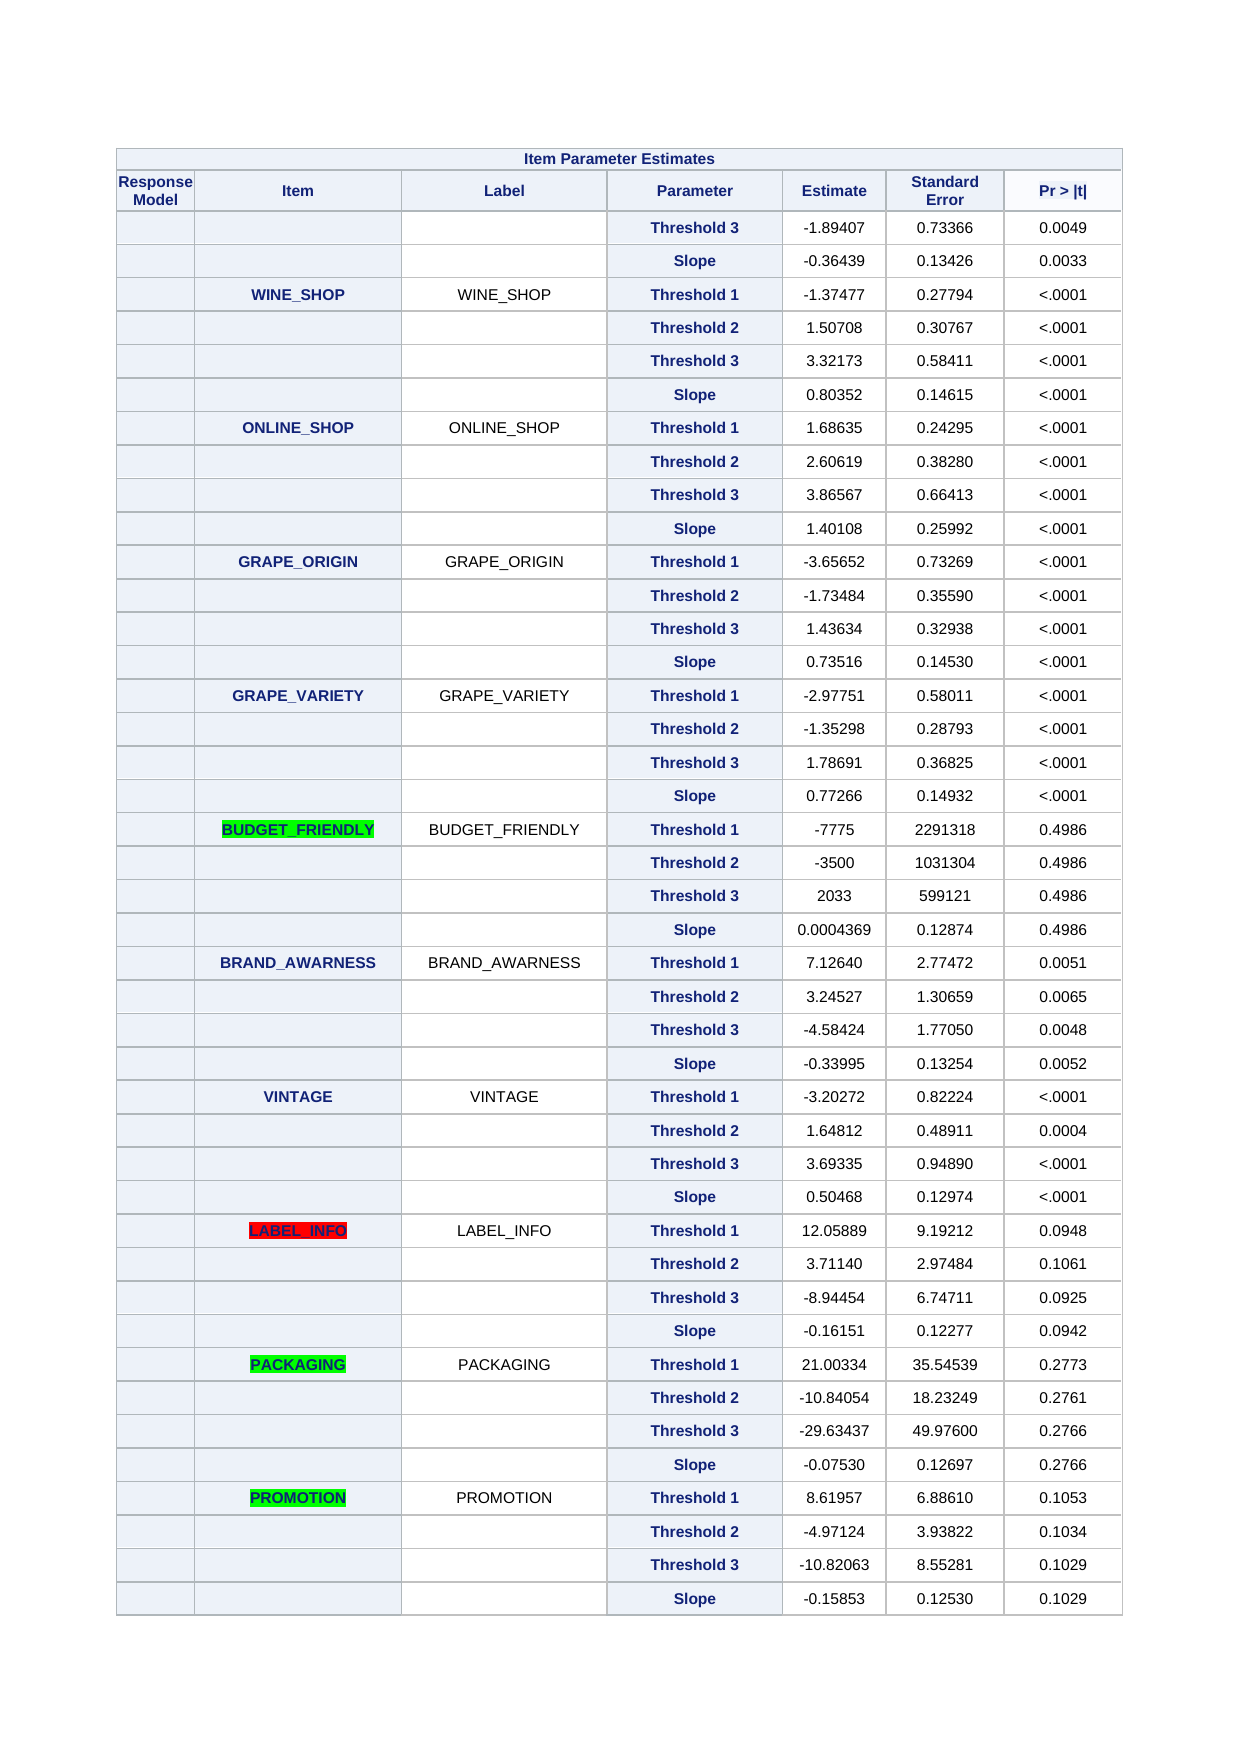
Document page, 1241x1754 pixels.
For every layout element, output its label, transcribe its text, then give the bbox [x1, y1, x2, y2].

table_cell Threshold 2 [608, 1115, 782, 1146]
table_cell [117, 1215, 194, 1247]
table_cell -4.58424 [783, 1014, 885, 1046]
table_cell <.0001 [1005, 712, 1122, 745]
table_cell GRAPE_VARIETY [402, 680, 606, 712]
table_cell Threshold 1 [608, 412, 782, 444]
table_cell [402, 847, 606, 879]
table_cell WINE_SHOP [195, 278, 401, 310]
table_cell [117, 680, 194, 712]
table_cell 0.2761 [1005, 1380, 1122, 1414]
table_cell Slope [608, 1048, 782, 1079]
table_cell Parameter [608, 171, 782, 210]
table_cell <.0001 [1005, 1079, 1122, 1113]
table_cell Threshold 3 [608, 747, 782, 778]
table_cell 6.88610 [887, 1482, 1003, 1514]
table_cell Standard Error [887, 171, 1003, 210]
table_cell -1.35298 [783, 713, 885, 745]
table_cell <.0001 [1005, 444, 1122, 477]
table_cell [402, 479, 606, 511]
table_cell <.0001 [1005, 1146, 1122, 1180]
table_cell Slope [608, 646, 782, 678]
table_cell [402, 312, 606, 344]
table_cell Threshold 1 [608, 1081, 782, 1113]
table_cell 1.68635 [783, 412, 885, 444]
table_cell 0.2766 [1005, 1414, 1122, 1447]
table_cell [402, 1415, 606, 1447]
table_cell [117, 880, 194, 912]
table_cell [402, 212, 606, 243]
table_cell [117, 580, 194, 611]
table_cell 0.12974 [887, 1181, 1003, 1213]
table_cell GRAPE_ORIGIN [195, 546, 401, 578]
table_cell [402, 1382, 606, 1414]
table_cell -3.65652 [783, 546, 885, 578]
table_cell [195, 1382, 401, 1414]
table_cell [195, 981, 401, 1012]
table_cell 0.12697 [887, 1449, 1003, 1481]
table_cell 0.0004369 [783, 914, 885, 946]
table_cell [402, 780, 606, 812]
table_cell [402, 1549, 606, 1581]
table_cell 0.30767 [887, 312, 1003, 344]
table_cell Threshold 3 [608, 880, 782, 912]
table_cell 0.35590 [887, 580, 1003, 611]
table_cell [195, 1415, 401, 1447]
table_header Item Parameter Estimates [117, 149, 1122, 169]
table_cell 0.80352 [783, 379, 885, 411]
table_cell Slope [608, 914, 782, 946]
table_cell [117, 212, 194, 243]
table_cell [117, 947, 194, 979]
table_cell VINTAGE [195, 1081, 401, 1113]
table_cell Threshold 2 [608, 312, 782, 344]
table_cell -3500 [783, 847, 885, 879]
table_cell 0.1034 [1005, 1514, 1122, 1547]
table_cell -0.07530 [783, 1449, 885, 1481]
table_cell [195, 1583, 401, 1614]
table_cell Threshold 3 [608, 1415, 782, 1447]
table_cell 0.1029 [1005, 1548, 1122, 1581]
table_cell Threshold 1 [608, 1482, 782, 1514]
table_cell 3.93822 [887, 1516, 1003, 1547]
table_cell 0.73516 [783, 646, 885, 678]
table_cell [117, 1282, 194, 1313]
table_cell [195, 1449, 401, 1481]
table_cell 0.0942 [1005, 1314, 1122, 1347]
table_cell <.0001 [1005, 478, 1122, 511]
table_cell 1.64812 [783, 1115, 885, 1146]
table_cell [195, 1282, 401, 1313]
table_cell PACKAGING [402, 1348, 606, 1380]
table_cell [195, 212, 401, 243]
table_cell Threshold 2 [608, 847, 782, 879]
table_cell [117, 546, 194, 578]
table_cell Threshold 3 [608, 1282, 782, 1313]
table_cell [117, 1014, 194, 1046]
table_cell <.0001 [1005, 578, 1122, 611]
table_cell [117, 312, 194, 344]
table_cell [117, 981, 194, 1012]
table_cell <.0001 [1005, 277, 1122, 310]
table_cell 3.86567 [783, 479, 885, 511]
table_cell [195, 613, 401, 645]
table_cell 2.60619 [783, 446, 885, 477]
table_cell <.0001 [1005, 310, 1122, 344]
table_cell LABEL_INFO [402, 1215, 606, 1247]
table_cell 1.40108 [783, 513, 885, 544]
table_cell 599121 [887, 880, 1003, 912]
table_cell [195, 1549, 401, 1581]
table_cell 0.28793 [887, 713, 1003, 745]
table_cell 0.50468 [783, 1181, 885, 1213]
table_cell [195, 379, 401, 411]
table_cell Slope [608, 1449, 782, 1481]
table_cell Slope [608, 513, 782, 544]
table_cell [117, 713, 194, 745]
table_cell [117, 1181, 194, 1213]
table_cell 18.23249 [887, 1382, 1003, 1414]
table_cell [195, 1014, 401, 1046]
table_cell Threshold 1 [608, 278, 782, 310]
table_cell Threshold 2 [608, 981, 782, 1012]
table_cell 0.13254 [887, 1048, 1003, 1079]
table_cell [402, 513, 606, 544]
table_cell 0.0049 [1005, 210, 1122, 243]
table_cell WINE_SHOP [402, 278, 606, 310]
table_cell [402, 1282, 606, 1313]
table_cell <.0001 [1005, 544, 1122, 578]
table_cell 0.66413 [887, 479, 1003, 511]
table_cell [117, 278, 194, 310]
table_cell [402, 981, 606, 1012]
table_cell -4.97124 [783, 1516, 885, 1547]
table_cell 0.24295 [887, 412, 1003, 444]
table_cell 0.12874 [887, 914, 1003, 946]
table_cell 0.58411 [887, 345, 1003, 377]
table_cell [402, 1449, 606, 1481]
table_cell <.0001 [1005, 1180, 1122, 1213]
table_cell 2291318 [887, 813, 1003, 845]
table_cell <.0001 [1005, 611, 1122, 645]
table_cell 0.2773 [1005, 1347, 1122, 1380]
table_cell [117, 1415, 194, 1447]
table_cell [117, 1449, 194, 1481]
table_cell Threshold 2 [608, 713, 782, 745]
table_cell -3.20272 [783, 1081, 885, 1113]
table_cell Threshold 3 [608, 1549, 782, 1581]
table_cell [117, 245, 194, 277]
table_cell Item [195, 171, 401, 210]
table_cell [117, 780, 194, 812]
table_cell 0.48911 [887, 1115, 1003, 1146]
table_cell [195, 847, 401, 879]
table_cell BRAND_AWARNESS [402, 947, 606, 979]
table_cell 0.32938 [887, 613, 1003, 645]
table_cell -10.82063 [783, 1549, 885, 1581]
table_cell 12.05889 [783, 1215, 885, 1247]
table_cell [402, 646, 606, 678]
table_cell 0.14932 [887, 780, 1003, 812]
table_cell 0.0033 [1005, 244, 1122, 277]
table_cell 0.2766 [1005, 1447, 1122, 1481]
table_cell 0.1029 [1005, 1581, 1122, 1614]
table_cell 0.0925 [1005, 1280, 1122, 1313]
table_cell [117, 479, 194, 511]
table_cell [195, 245, 401, 277]
table_cell [195, 1516, 401, 1547]
table_cell [402, 1516, 606, 1547]
table_cell GRAPE_ORIGIN [402, 546, 606, 578]
table_cell 1031304 [887, 847, 1003, 879]
table_cell -0.16151 [783, 1315, 885, 1347]
table_cell -1.73484 [783, 580, 885, 611]
table_cell [117, 345, 194, 377]
table_cell [117, 747, 194, 778]
table_cell [402, 1014, 606, 1046]
table_cell 1.78691 [783, 747, 885, 778]
table_cell <.0001 [1005, 745, 1122, 778]
table_cell 0.77266 [783, 780, 885, 812]
table_cell -10.84054 [783, 1382, 885, 1414]
table_cell VINTAGE [402, 1081, 606, 1113]
table_cell Slope [608, 780, 782, 812]
table_cell 0.0948 [1005, 1213, 1122, 1247]
table_cell -2.97751 [783, 680, 885, 712]
table_cell [117, 1583, 194, 1614]
table_cell [195, 1148, 401, 1180]
table_cell [117, 412, 194, 444]
table_cell [402, 1148, 606, 1180]
table_cell <.0001 [1005, 411, 1122, 444]
table_cell 0.0065 [1005, 979, 1122, 1012]
table_cell PROMOTION [402, 1482, 606, 1514]
table_cell 0.73366 [887, 212, 1003, 243]
table_cell Slope [608, 1181, 782, 1213]
table_cell 6.74711 [887, 1282, 1003, 1313]
table_cell 0.94890 [887, 1148, 1003, 1180]
table_cell 9.19212 [887, 1215, 1003, 1247]
table_cell [117, 1248, 194, 1280]
table_cell [117, 914, 194, 946]
table_cell [195, 1115, 401, 1146]
table_cell [402, 713, 606, 745]
table_cell [195, 713, 401, 745]
table_cell [117, 513, 194, 544]
table_cell [195, 312, 401, 344]
table_cell [195, 479, 401, 511]
table_cell <.0001 [1005, 645, 1122, 678]
table_cell Threshold 3 [608, 1148, 782, 1180]
table_cell [117, 1081, 194, 1113]
table_cell [195, 880, 401, 912]
table_cell 0.0004 [1005, 1113, 1122, 1146]
table_cell [117, 1115, 194, 1146]
table_cell Slope [608, 245, 782, 277]
table_cell [195, 513, 401, 544]
table_cell [117, 1148, 194, 1180]
table_cell [402, 1315, 606, 1347]
table_cell Threshold 3 [608, 479, 782, 511]
table_cell 8.61957 [783, 1482, 885, 1514]
table_cell 0.12277 [887, 1315, 1003, 1347]
table_cell GRAPE_VARIETY [195, 680, 401, 712]
table_cell 3.24527 [783, 981, 885, 1012]
table_cell [195, 646, 401, 678]
table_cell [195, 1048, 401, 1079]
table_cell [402, 1248, 606, 1280]
table_cell [117, 1482, 194, 1514]
table_cell 0.4986 [1005, 879, 1122, 912]
table_cell 3.69335 [783, 1148, 885, 1180]
table_cell 7.12640 [783, 947, 885, 979]
table_cell 8.55281 [887, 1549, 1003, 1581]
table_cell Threshold 3 [608, 613, 782, 645]
table_cell ONLINE_SHOP [402, 412, 606, 444]
table_cell Slope [608, 1315, 782, 1347]
table_cell 0.13426 [887, 245, 1003, 277]
table_cell -1.37477 [783, 278, 885, 310]
table_cell BUDGET_FRIENDLY [195, 813, 401, 845]
table_cell 0.14615 [887, 379, 1003, 411]
table_cell [195, 345, 401, 377]
table_cell [195, 1181, 401, 1213]
table_cell Threshold 2 [608, 1516, 782, 1547]
table_cell [117, 379, 194, 411]
table_cell Threshold 1 [608, 1215, 782, 1247]
table_cell [402, 747, 606, 778]
table_cell LABEL_INFO [195, 1215, 401, 1247]
table_cell [195, 780, 401, 812]
table_cell ONLINE_SHOP [195, 412, 401, 444]
table_cell Threshold 2 [608, 580, 782, 611]
table_cell 1.30659 [887, 981, 1003, 1012]
table_cell PROMOTION [195, 1482, 401, 1514]
table_cell 3.32173 [783, 345, 885, 377]
table_cell Slope [608, 1583, 782, 1614]
table_cell -1.89407 [783, 212, 885, 243]
table_cell <.0001 [1005, 344, 1122, 377]
table_cell 0.12530 [887, 1583, 1003, 1614]
table_cell 2033 [783, 880, 885, 912]
table_cell [117, 613, 194, 645]
table_cell Pr > |t| [1005, 169, 1122, 210]
table_cell 2.77472 [887, 947, 1003, 979]
table_cell Threshold 1 [608, 813, 782, 845]
table_cell Estimate [783, 171, 885, 210]
table_cell Label [402, 171, 606, 210]
table_cell Threshold 2 [608, 446, 782, 477]
table_cell PACKAGING [195, 1348, 401, 1380]
table_cell BRAND_AWARNESS [195, 947, 401, 979]
table_cell [117, 646, 194, 678]
table_cell 0.73269 [887, 546, 1003, 578]
table_cell Threshold 1 [608, 680, 782, 712]
table_cell [117, 847, 194, 879]
table_cell Threshold 3 [608, 345, 782, 377]
table_cell Threshold 3 [608, 1014, 782, 1046]
table_cell 0.0052 [1005, 1046, 1122, 1079]
table_cell Threshold 1 [608, 1348, 782, 1380]
table_cell [402, 613, 606, 645]
table_cell 21.00334 [783, 1348, 885, 1380]
table_cell -0.15853 [783, 1583, 885, 1614]
table_cell 1.43634 [783, 613, 885, 645]
table_cell [402, 446, 606, 477]
table_cell -0.36439 [783, 245, 885, 277]
table_cell <.0001 [1005, 511, 1122, 544]
table_cell <.0001 [1005, 678, 1122, 712]
table_cell 0.14530 [887, 646, 1003, 678]
table_cell [402, 1115, 606, 1146]
table_cell 0.0048 [1005, 1013, 1122, 1046]
table_cell -29.63437 [783, 1415, 885, 1447]
table_cell 0.4986 [1005, 812, 1122, 845]
table_cell 0.25992 [887, 513, 1003, 544]
table_cell 0.82224 [887, 1081, 1003, 1113]
table_cell [117, 1315, 194, 1347]
table_cell Threshold 2 [608, 1248, 782, 1280]
table_cell 0.58011 [887, 680, 1003, 712]
table_cell [402, 379, 606, 411]
table_cell [195, 580, 401, 611]
table_cell [117, 1382, 194, 1414]
table_cell 0.0051 [1005, 946, 1122, 979]
table_cell [117, 446, 194, 477]
table_cell Slope [608, 379, 782, 411]
table_cell 0.1061 [1005, 1247, 1122, 1280]
table_cell [195, 1248, 401, 1280]
table_cell 0.4986 [1005, 845, 1122, 879]
table_cell 1.77050 [887, 1014, 1003, 1046]
table_cell 2.97484 [887, 1248, 1003, 1280]
table_cell 49.97600 [887, 1415, 1003, 1447]
table_cell [402, 1048, 606, 1079]
table_cell Threshold 2 [608, 1382, 782, 1414]
table_cell 0.4986 [1005, 912, 1122, 946]
table_cell Threshold 3 [608, 212, 782, 243]
table_cell -0.33995 [783, 1048, 885, 1079]
table_cell -8.94454 [783, 1282, 885, 1313]
table_cell 35.54539 [887, 1348, 1003, 1380]
table_cell [117, 813, 194, 845]
table_cell [195, 1315, 401, 1347]
table_cell 0.36825 [887, 747, 1003, 778]
table_cell [402, 245, 606, 277]
table_cell [117, 1516, 194, 1547]
table_cell 0.27794 [887, 278, 1003, 310]
table_cell [195, 446, 401, 477]
table_cell -7775 [783, 813, 885, 845]
table_cell [402, 345, 606, 377]
table_cell [117, 1048, 194, 1079]
table_cell Threshold 1 [608, 546, 782, 578]
table_cell [195, 747, 401, 778]
table_cell 1.50708 [783, 312, 885, 344]
table_cell 3.71140 [783, 1248, 885, 1280]
table_cell [402, 580, 606, 611]
table_cell BUDGET_FRIENDLY [402, 813, 606, 845]
table_cell <.0001 [1005, 377, 1122, 411]
table_cell [402, 880, 606, 912]
table_cell Threshold 1 [608, 947, 782, 979]
table_cell [195, 914, 401, 946]
table_cell [402, 1181, 606, 1213]
table_cell [402, 914, 606, 946]
table_cell <.0001 [1005, 779, 1122, 812]
table_cell [117, 1549, 194, 1581]
table_cell [117, 1348, 194, 1380]
table_cell Response Model [117, 171, 194, 210]
table_cell 0.38280 [887, 446, 1003, 477]
table_cell 0.1053 [1005, 1481, 1122, 1514]
table_cell [402, 1583, 606, 1614]
